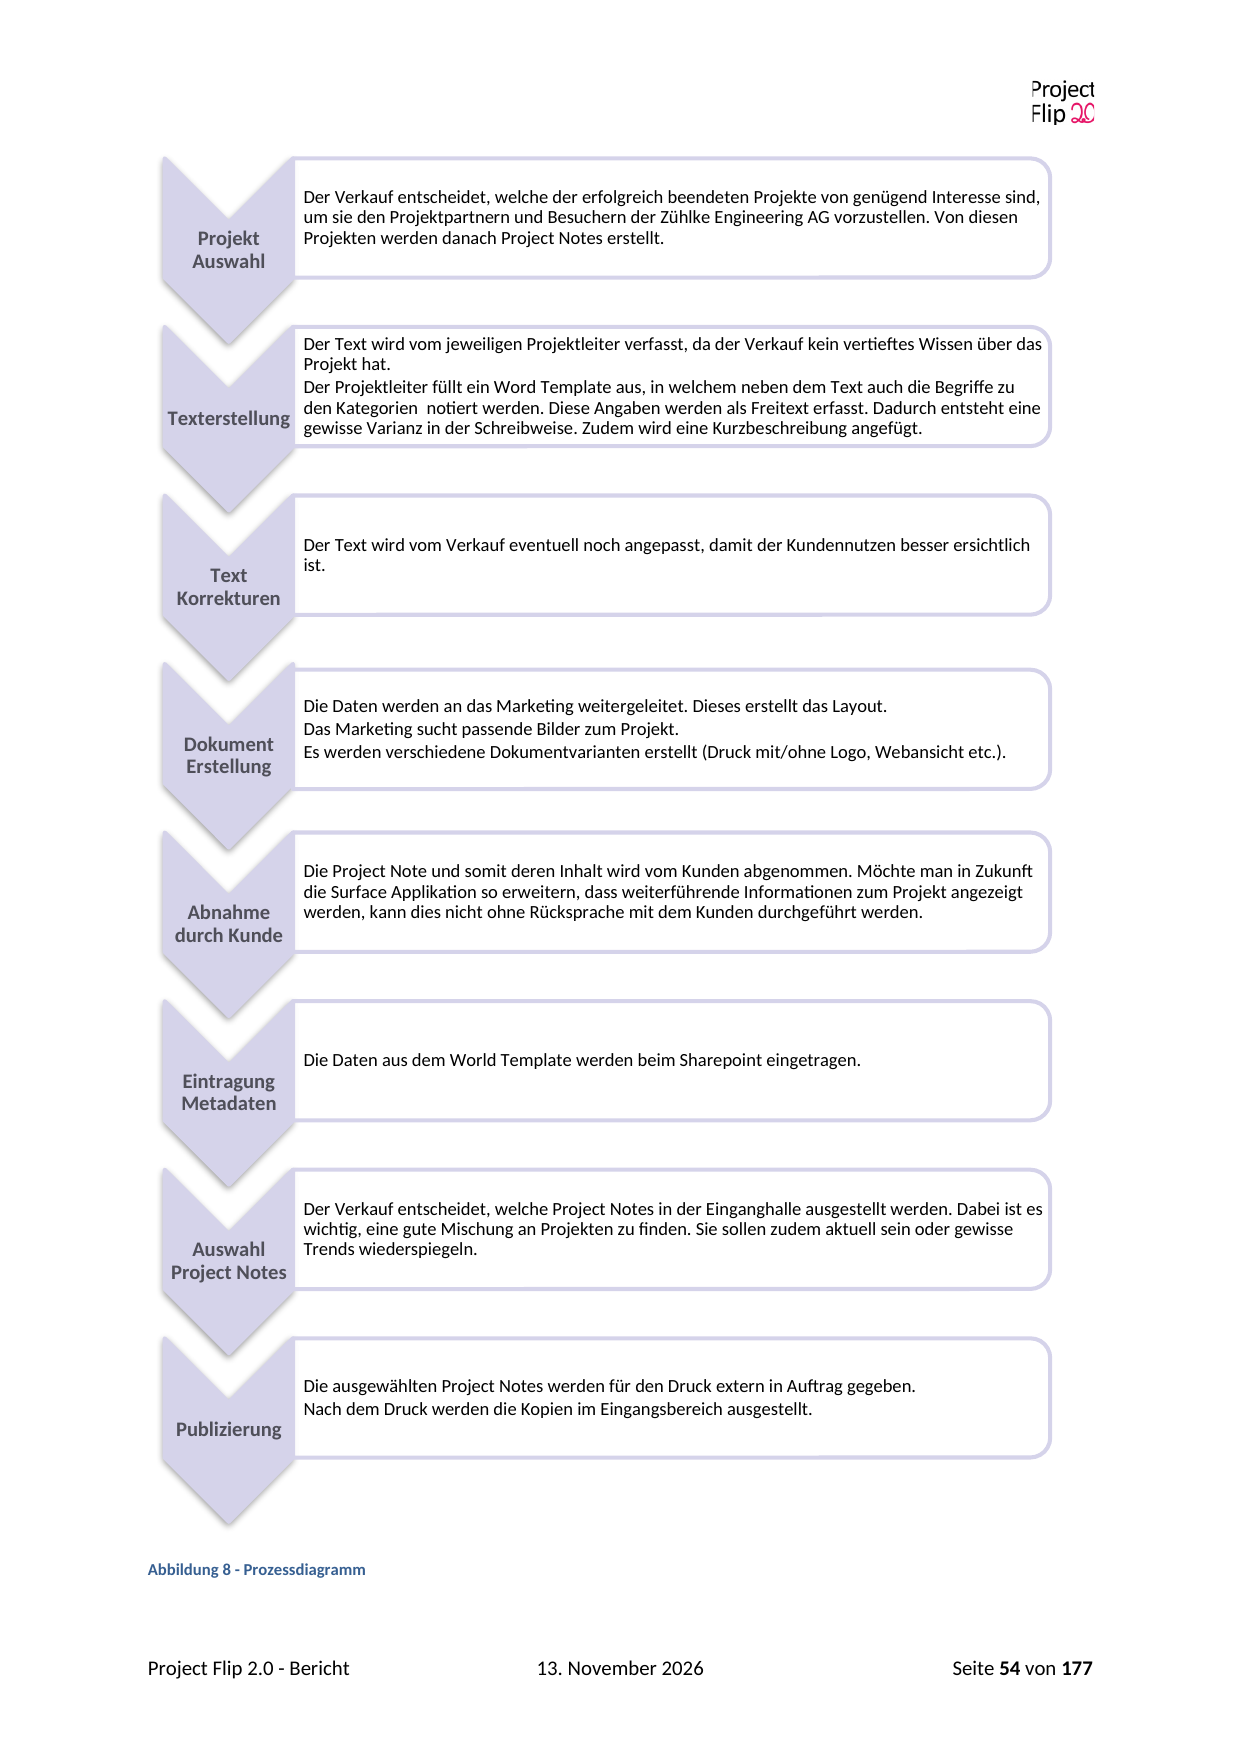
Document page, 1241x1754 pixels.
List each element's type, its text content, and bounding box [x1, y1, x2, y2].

picture [1081, 79, 1097, 124]
text Abbildung 8 - Prozessdiagramm [148, 1559, 1093, 1579]
